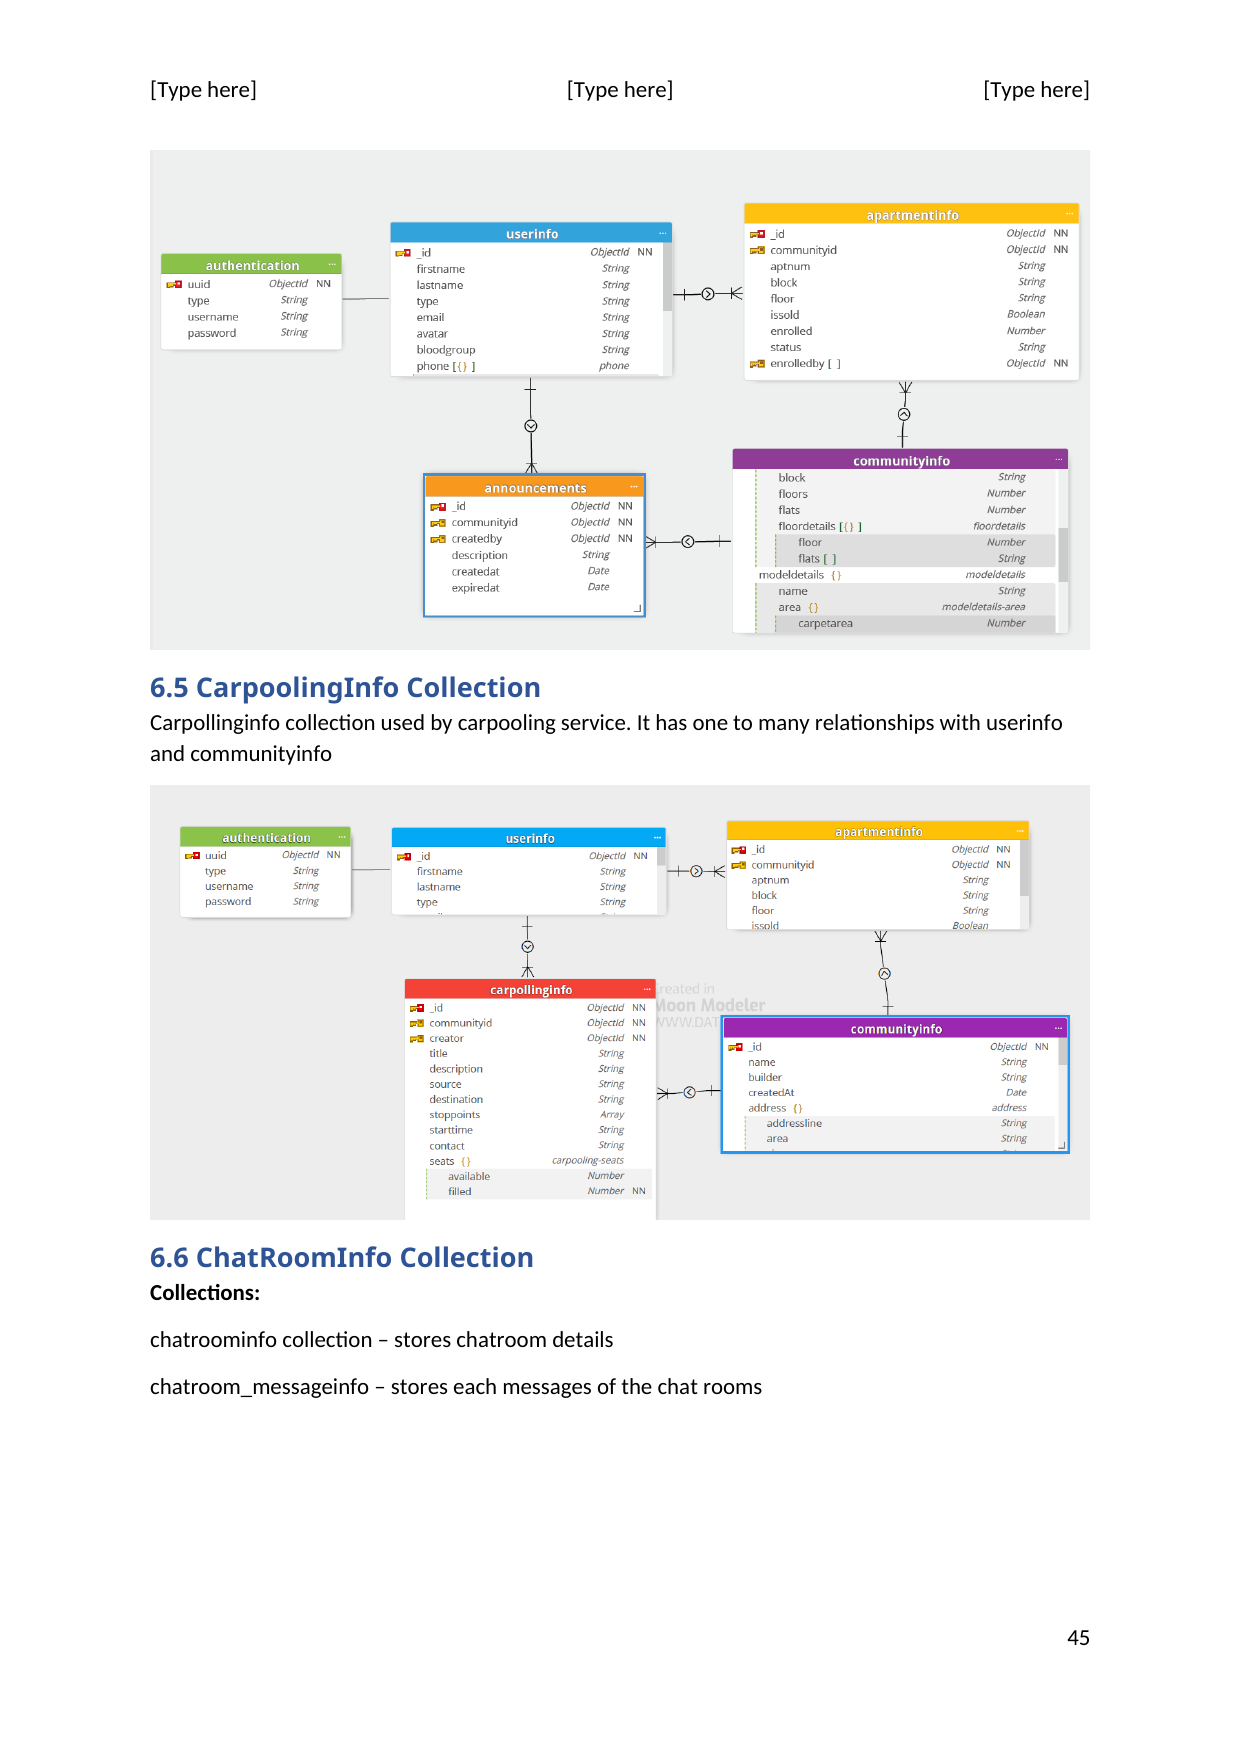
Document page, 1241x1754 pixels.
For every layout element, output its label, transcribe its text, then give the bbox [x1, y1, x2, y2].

text Carpollinginfo collection used by carpooling service. It has one to many relationships with userinfo and communityinfo [150, 708, 1090, 767]
text Collections: [150, 1278, 1090, 1307]
subtitle 6.5 CarpoolingInfo Collection [150, 669, 1090, 706]
picture [150, 150, 1091, 650]
text chatroominfo collection – stores chatroom details [150, 1325, 1090, 1353]
text chatroom_messageinfo – stores each messages of the chat rooms [150, 1372, 1090, 1400]
picture [150, 785, 1091, 1220]
subtitle 6.6 ChatRoomInfo Collection [150, 1239, 1090, 1276]
